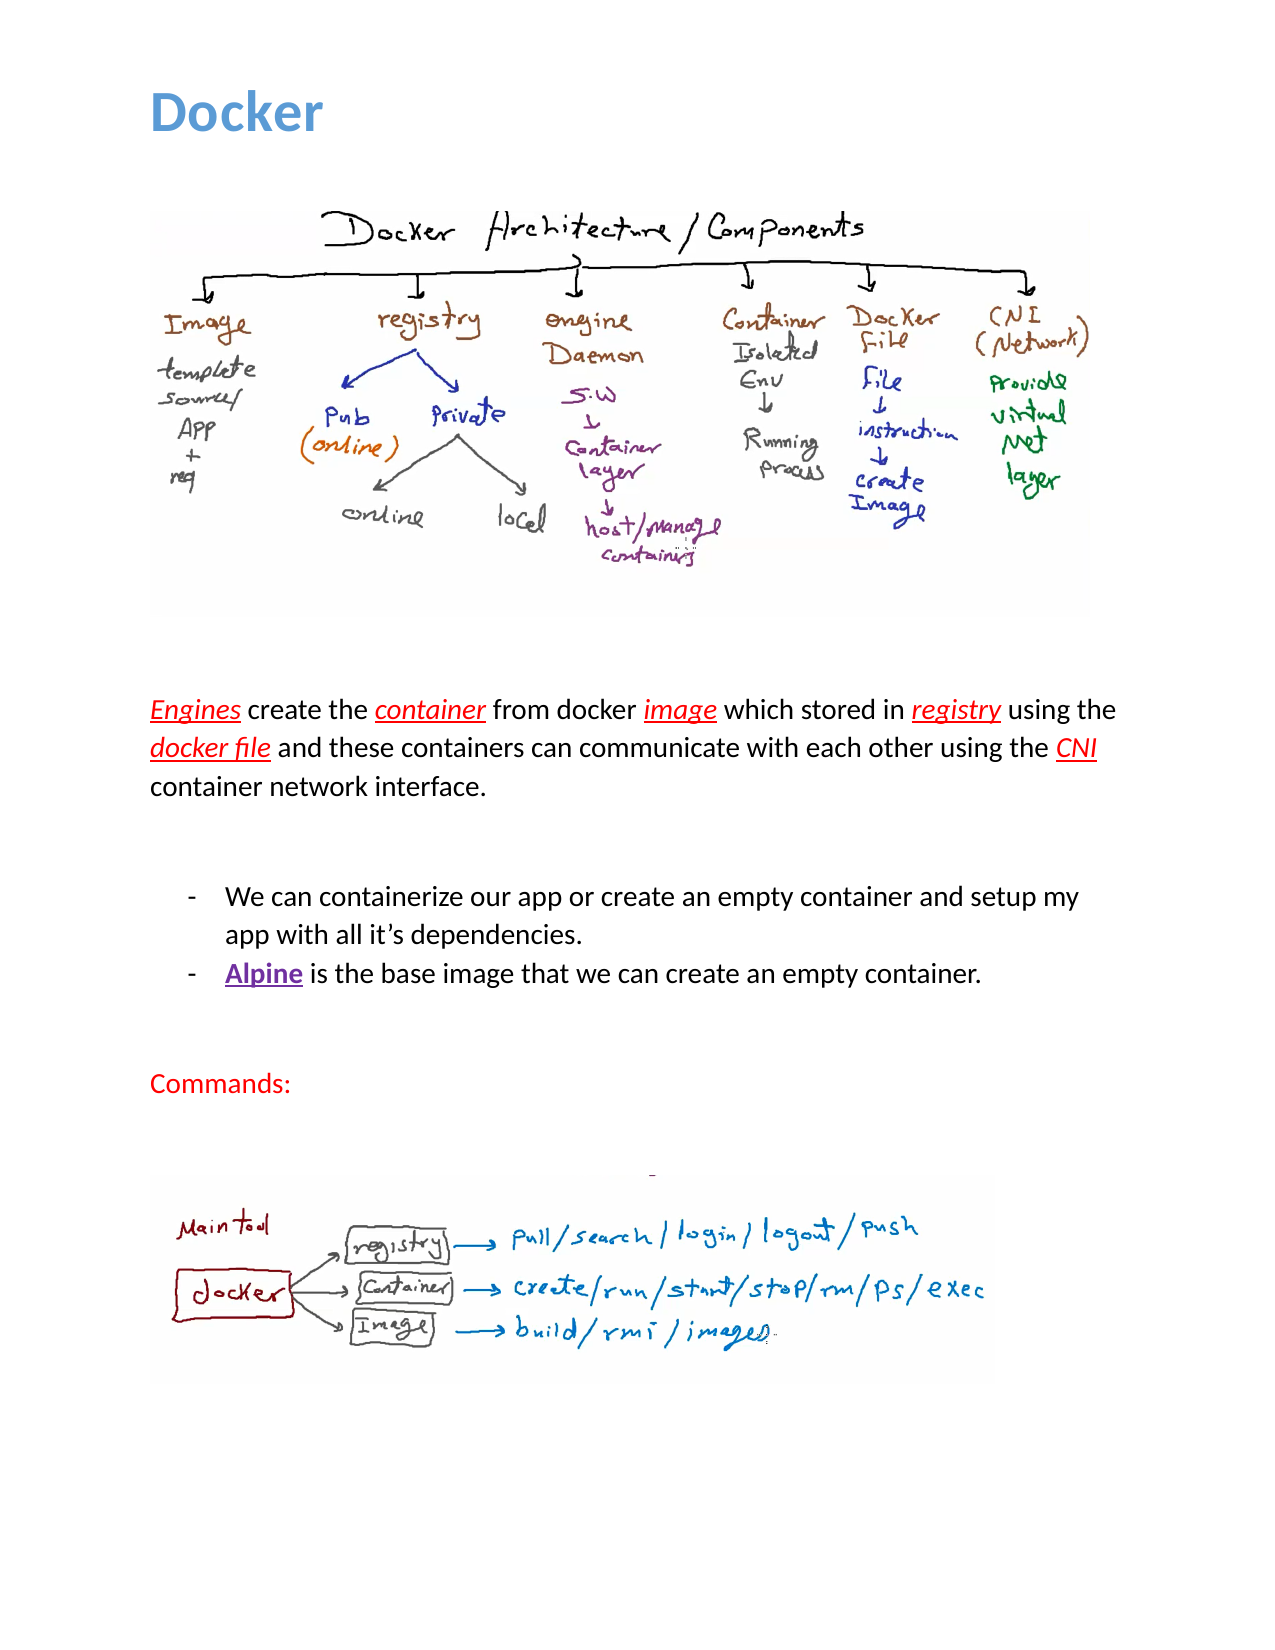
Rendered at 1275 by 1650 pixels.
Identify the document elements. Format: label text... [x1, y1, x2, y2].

text Engines create the container from docker image which stored in registry using the docker file and these containers can communicate with each other using the CNI container network interface. [150, 691, 1125, 803]
list Alpine is the base image that we can create an empty container. [187, 955, 1125, 990]
picture [150, 1175, 996, 1384]
text Commands: [150, 1065, 1125, 1101]
picture [150, 211, 1090, 617]
list We can containerize our app or create an empty container and setup my app with all it’s dependencies. [187, 878, 1125, 952]
